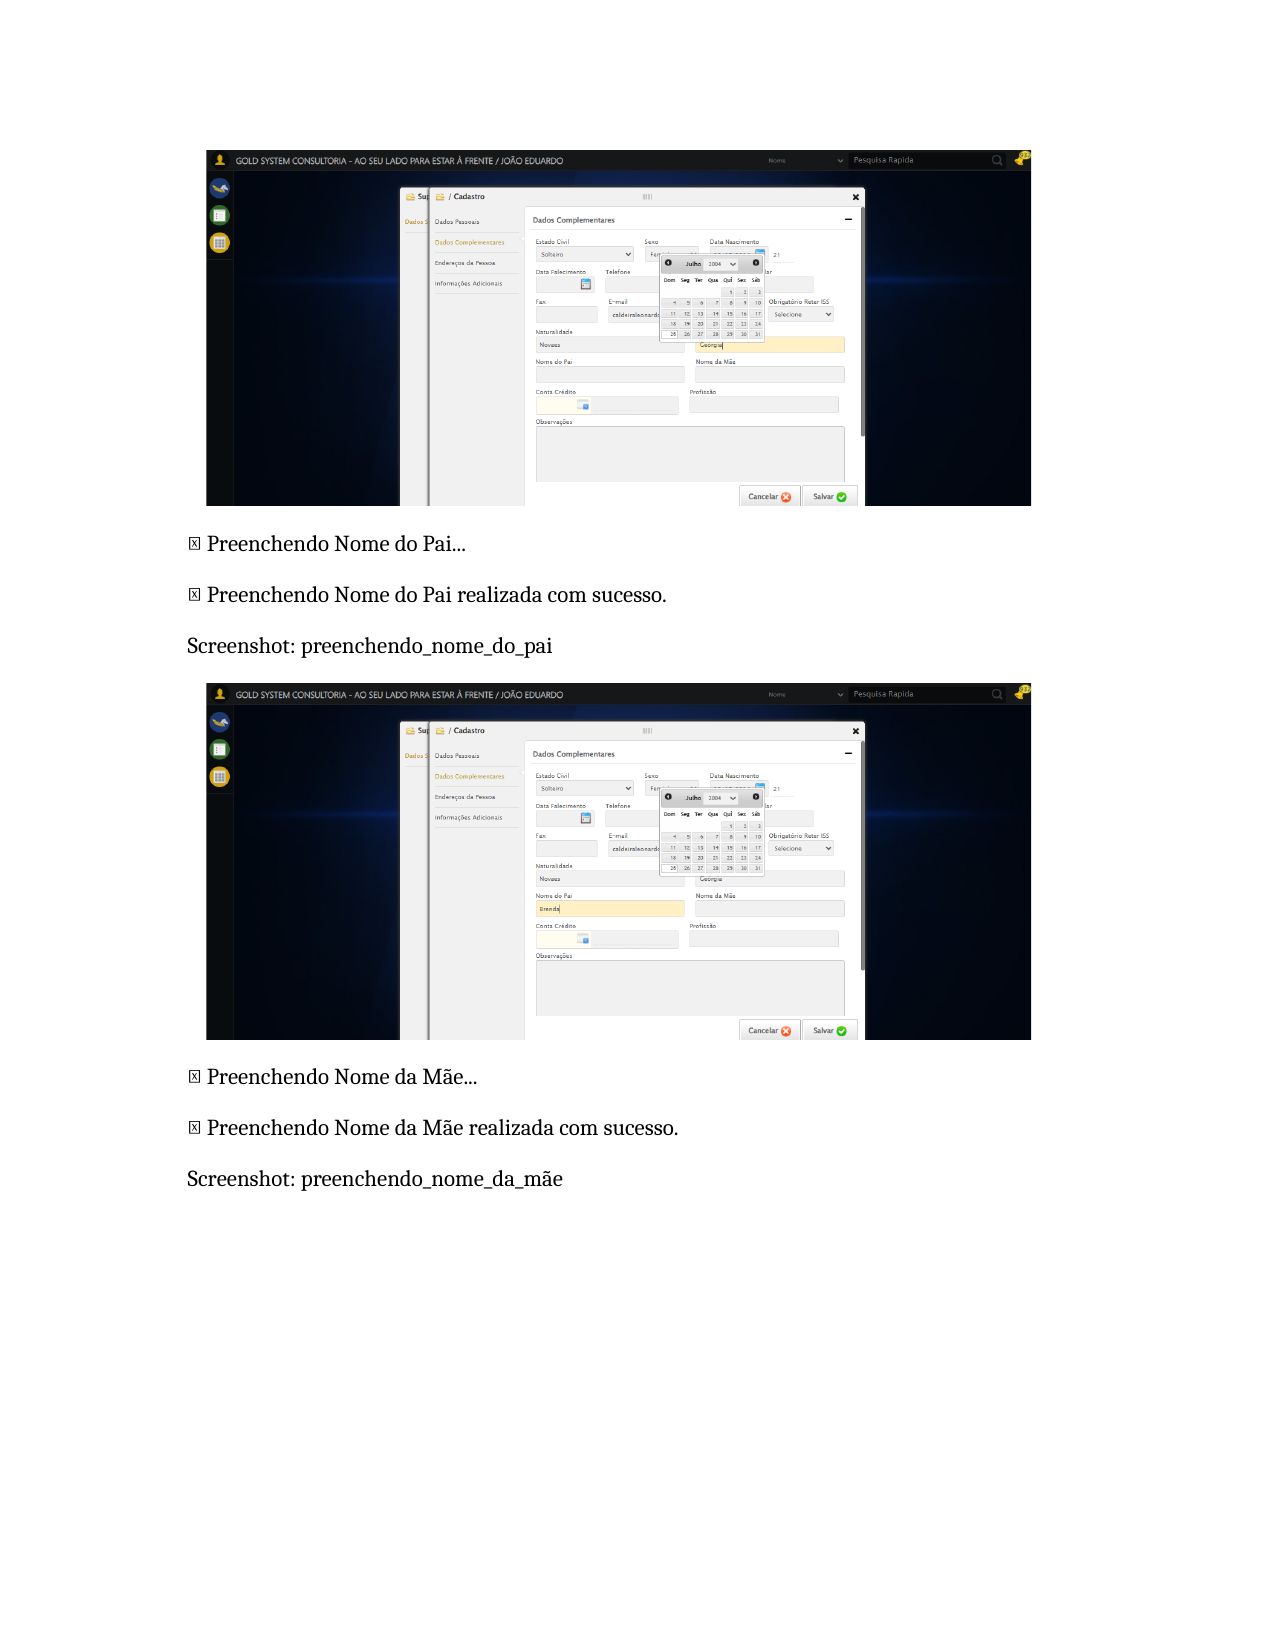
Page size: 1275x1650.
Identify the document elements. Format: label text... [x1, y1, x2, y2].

text Screenshot: preenchendo_nome_da_mãe [187, 1166, 1087, 1192]
text Screenshot: preenchendo_nome_do_pai [187, 632, 1087, 659]
picture [206, 150, 1032, 506]
text ✅ Preenchendo Nome do Pai realizada com sucesso. [187, 581, 1087, 608]
picture [206, 683, 1032, 1040]
text 🔄 Preenchendo Nome da Mãe... [187, 1064, 1087, 1090]
text 🔄 Preenchendo Nome do Pai... [187, 530, 1087, 557]
text ✅ Preenchendo Nome da Mãe realizada com sucesso. [187, 1115, 1087, 1141]
